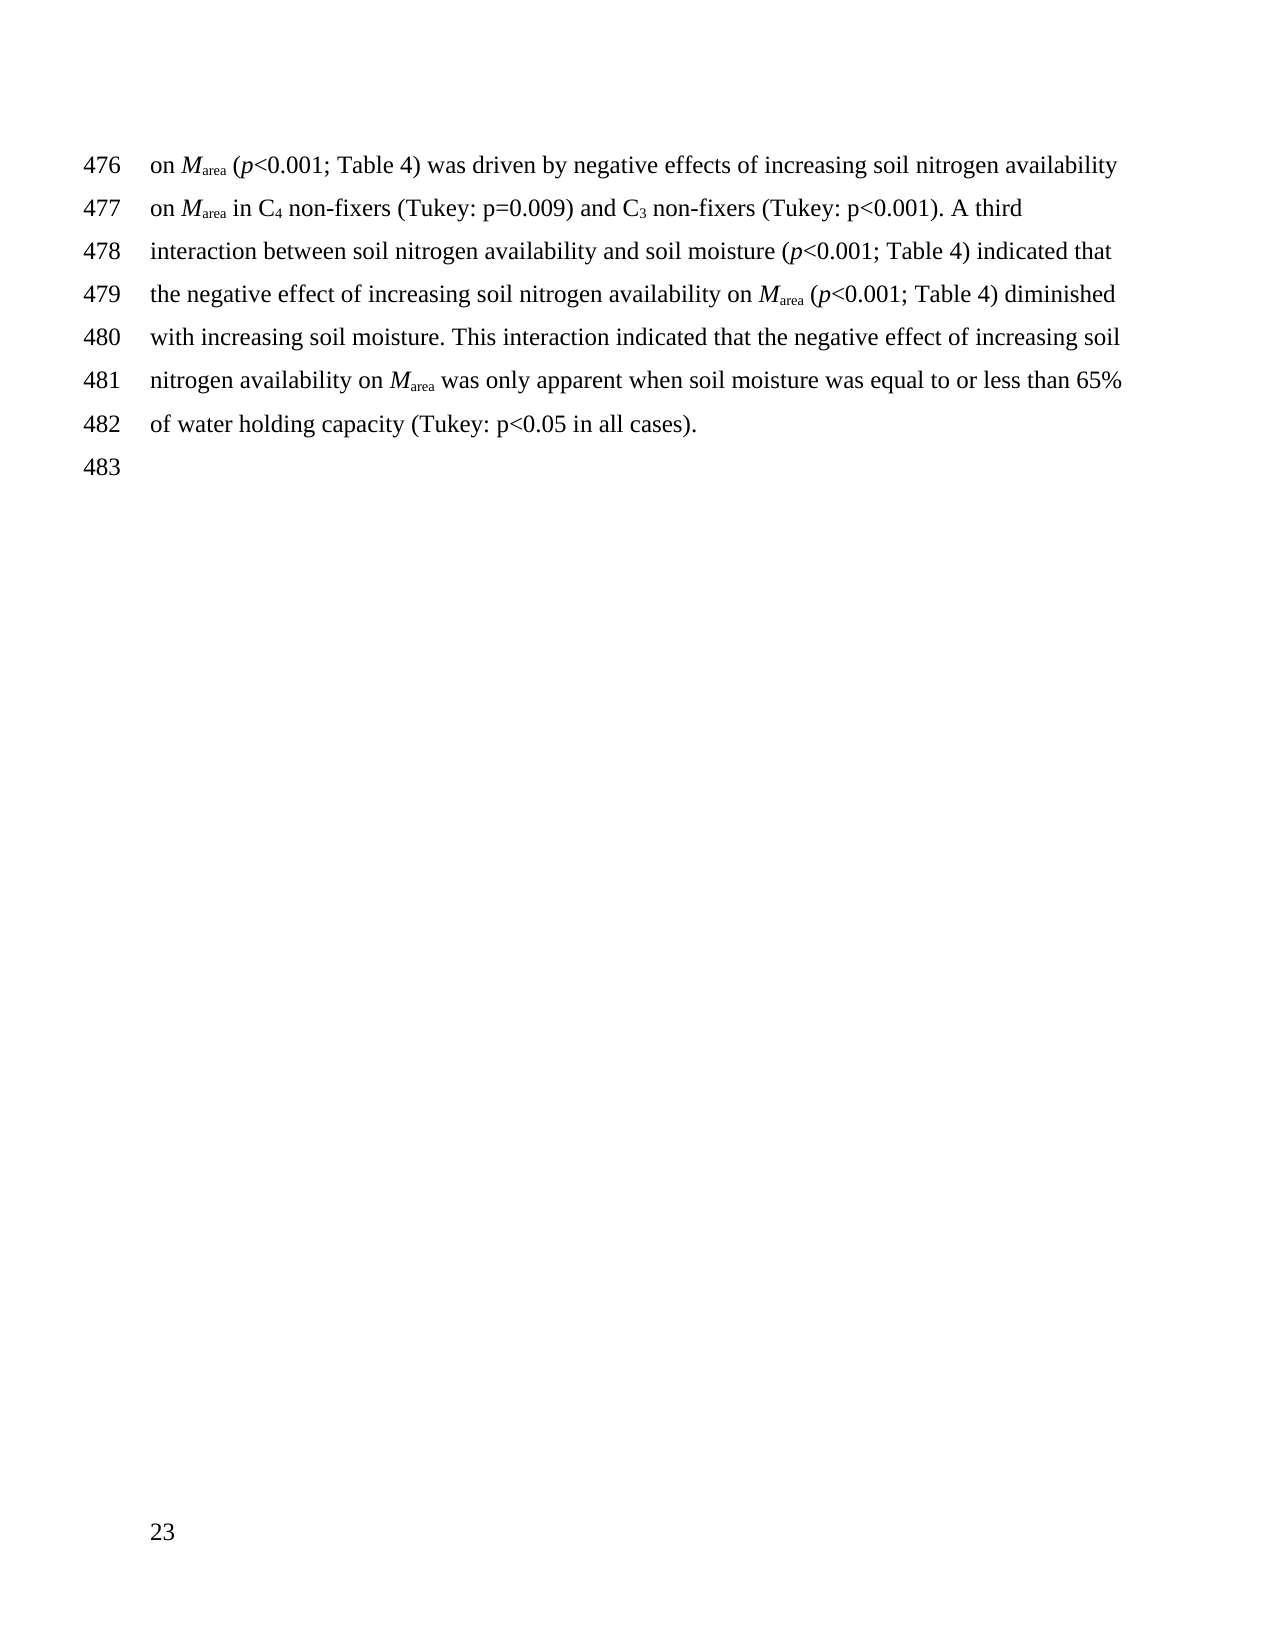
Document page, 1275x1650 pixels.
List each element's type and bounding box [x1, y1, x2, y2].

text [150, 150, 1125, 437]
